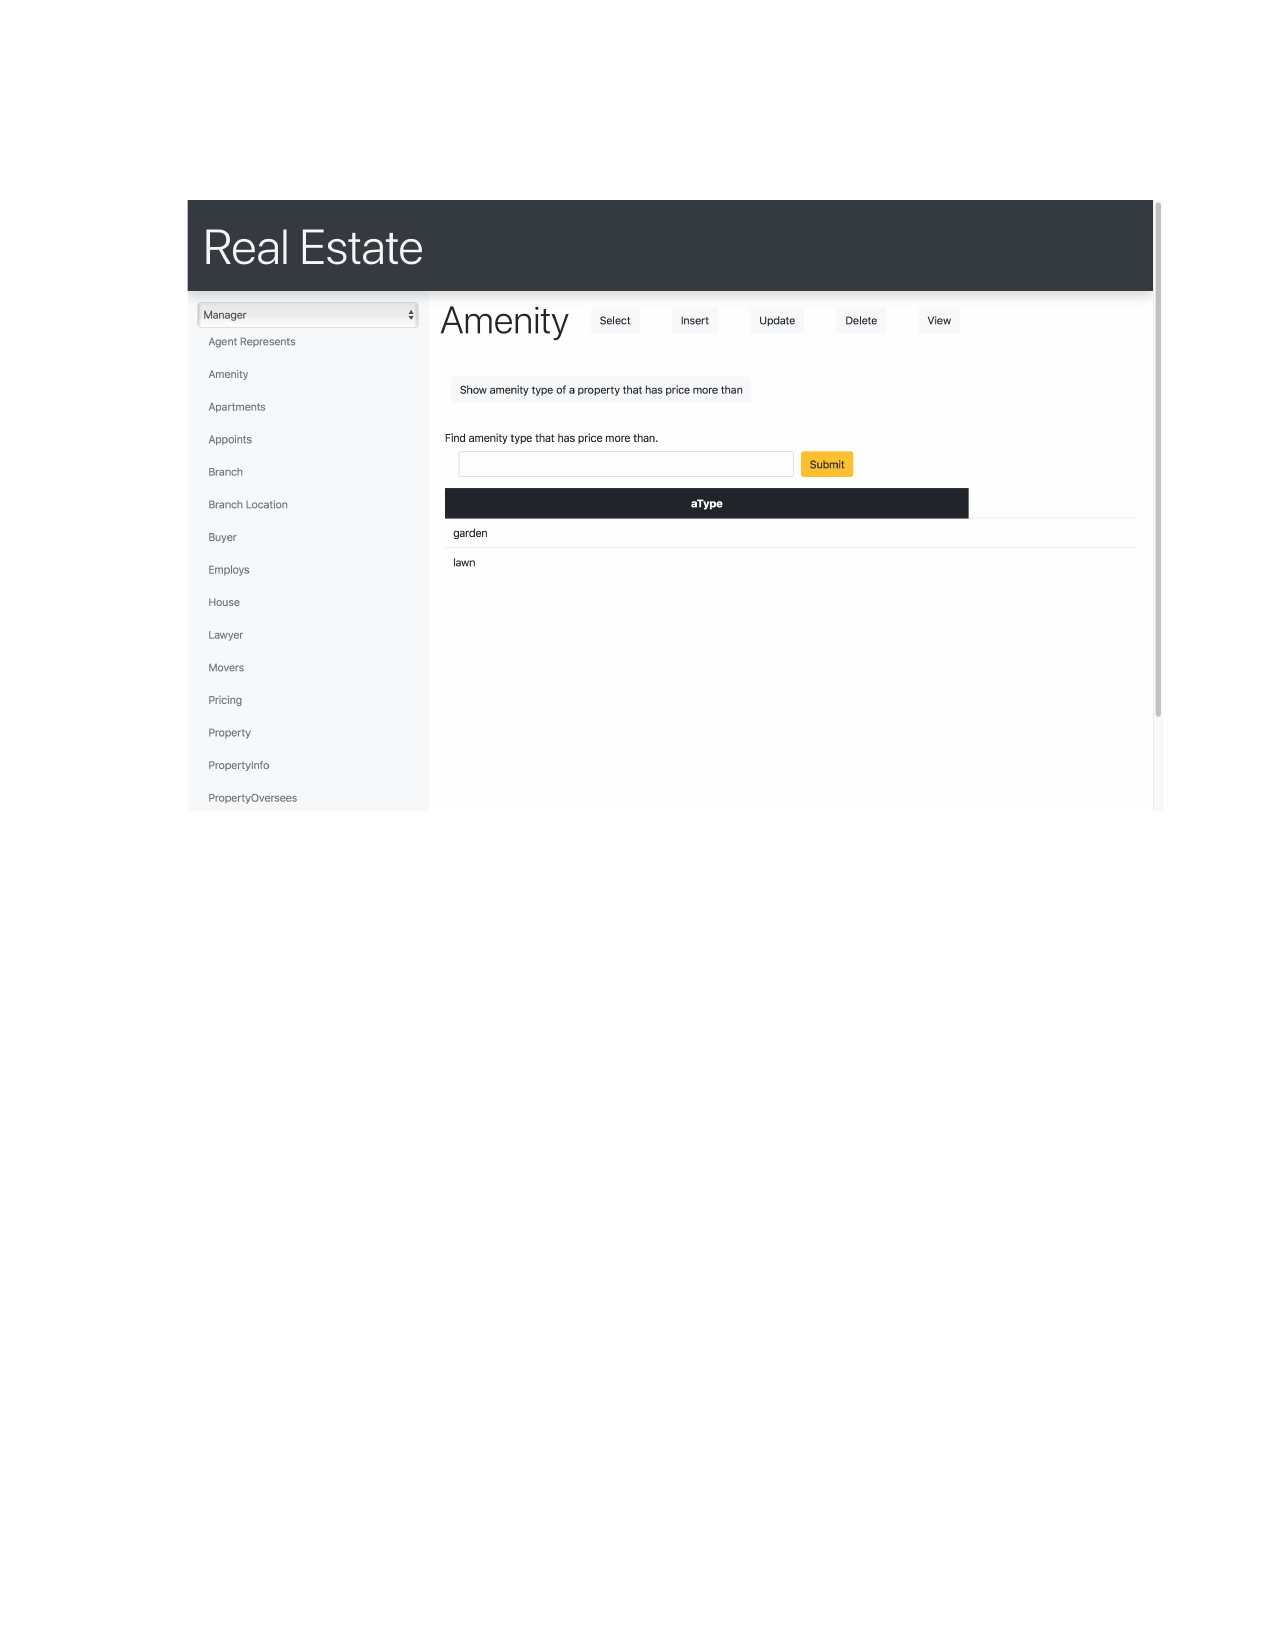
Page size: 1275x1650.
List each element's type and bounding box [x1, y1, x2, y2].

picture [187, 200, 1163, 811]
